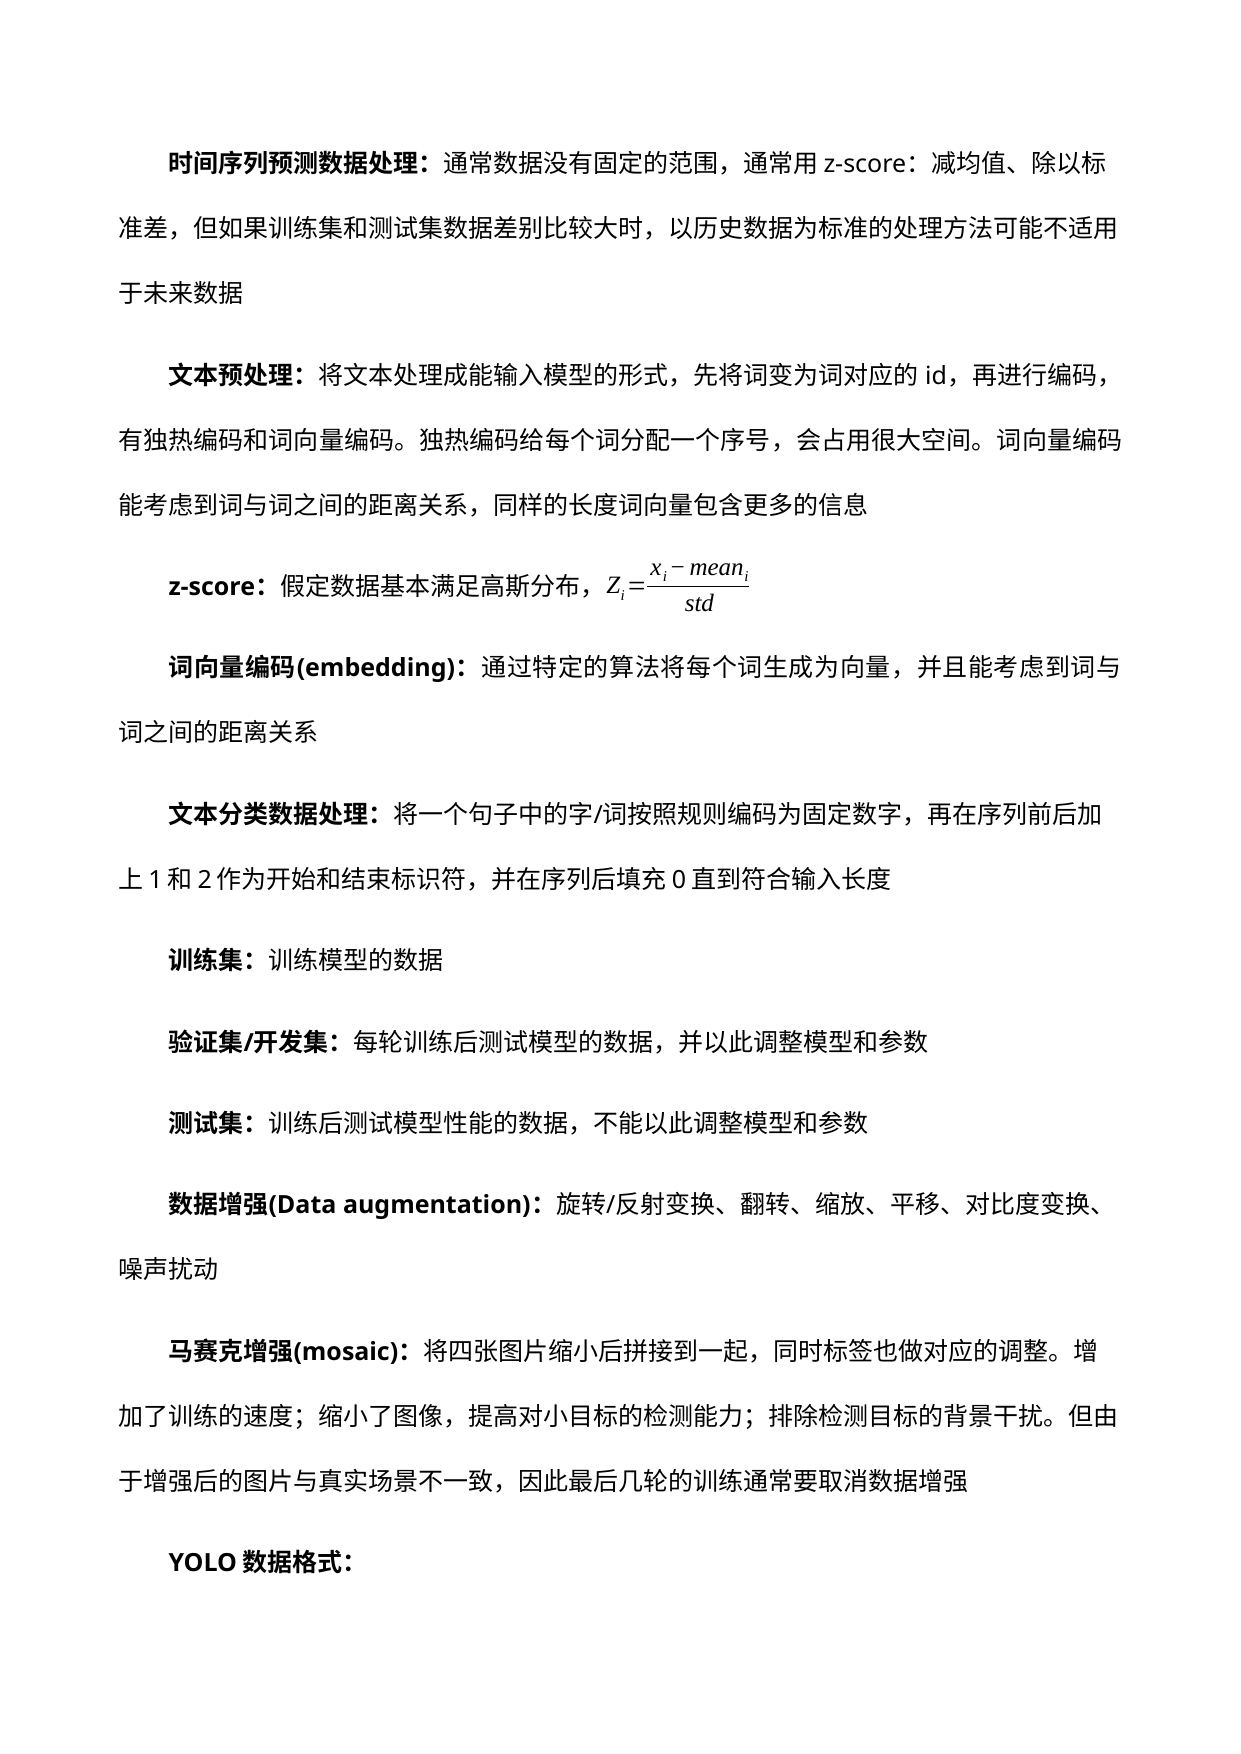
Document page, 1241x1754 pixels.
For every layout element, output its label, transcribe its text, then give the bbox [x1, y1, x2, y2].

text 测试集：训练后测试模型性能的数据，不能以此调整模型和参数 [118, 1089, 1122, 1154]
text 时间序列预测数据处理：通常数据没有固定的范围，通常用z-score：减均值、除以标准差，但如果训练集和测试集数据差别比较大时，以历史数据为标准的处理方法可能不适用于未来数据 [118, 129, 1122, 324]
text 马赛克增强(mosaic)：将四张图片缩小后拼接到一起，同时标签也做对应的调整。增加了训练的速度；缩小了图像，提高对小目标的检测能力；排除检测目标的背景干扰。但由于增强后的图片与真实场景不一致，因此最后几轮的训练通常要取消数据增强 [118, 1317, 1122, 1512]
text 数据增强(Data augmentation)：旋转/反射变换、翻转、缩放、平移、对比度变换、噪声扰动 [118, 1170, 1122, 1300]
text 文本分类数据处理：将一个句子中的字/词按照规则编码为固定数字，再在序列前后加上1和2作为开始和结束标识符，并在序列后填充0直到符合输入长度 [118, 780, 1122, 910]
text 文本预处理：将文本处理成能输入模型的形式，先将词变为词对应的id，再进行编码，有独热编码和词向量编码。独热编码给每个词分配一个序号，会占用很大空间。词向量编码能考虑到词与词之间的距离关系，同样的长度词向量包含更多的信息 [118, 341, 1122, 536]
text 训练集：训练模型的数据 [118, 926, 1122, 991]
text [118, 1528, 1122, 1593]
text 词向量编码(embedding)：通过特定的算法将每个词生成为向量，并且能考虑到词与词之间的距离关系 [118, 633, 1122, 763]
text z-score：假定数据基本满足高斯分布， [118, 552, 1122, 617]
text 验证集/开发集：每轮训练后测试模型的数据，并以此调整模型和参数 [118, 1008, 1122, 1073]
